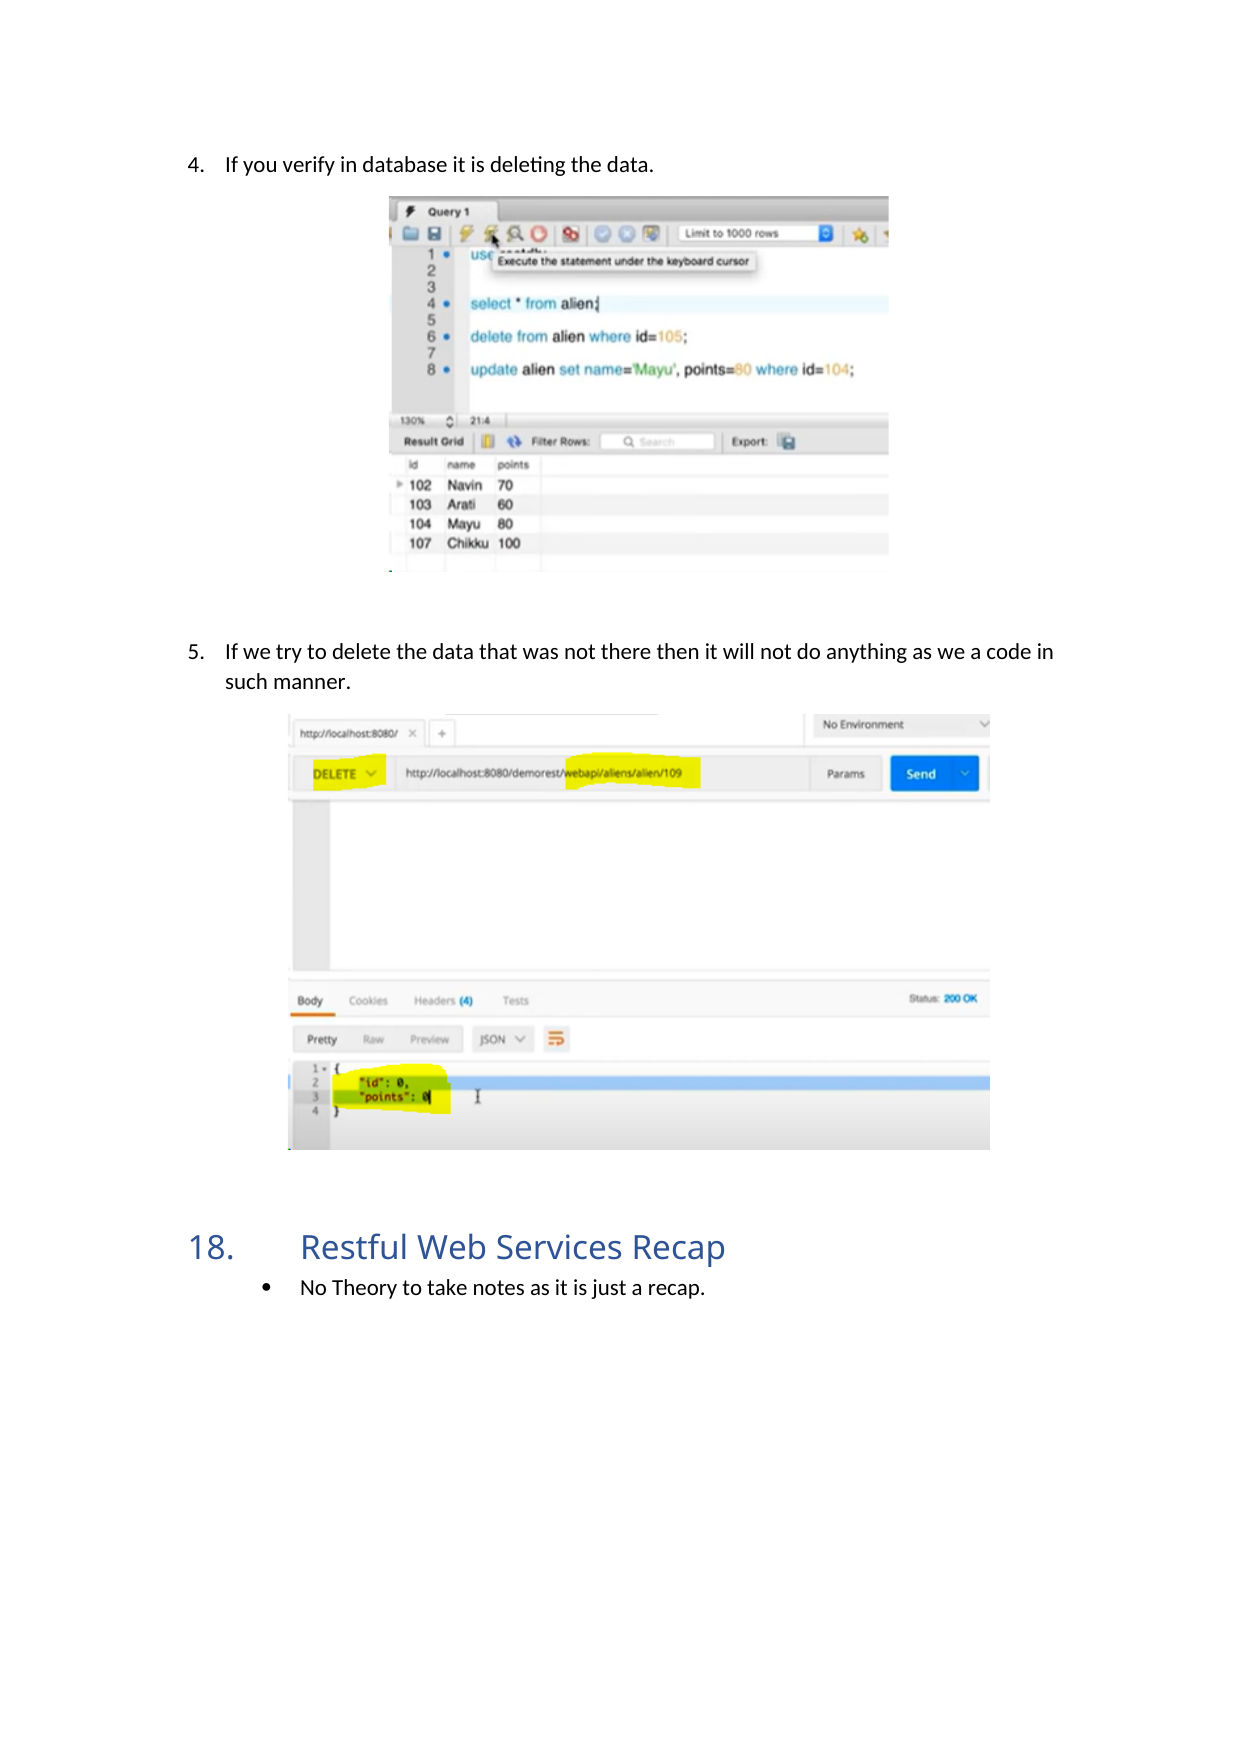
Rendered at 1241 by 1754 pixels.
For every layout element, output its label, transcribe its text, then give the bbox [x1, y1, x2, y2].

subtitle Restful Web Services Recap [187, 1224, 1090, 1269]
list If you verify in database it is deleting the data. [187, 150, 1090, 178]
list If we try to delete the data that was not there then it will not do anything as we a code in such manner. [187, 637, 1090, 695]
picture [287, 714, 990, 1150]
list No Theory to take notes as it is just a recap. [262, 1273, 1090, 1301]
picture [388, 196, 889, 572]
